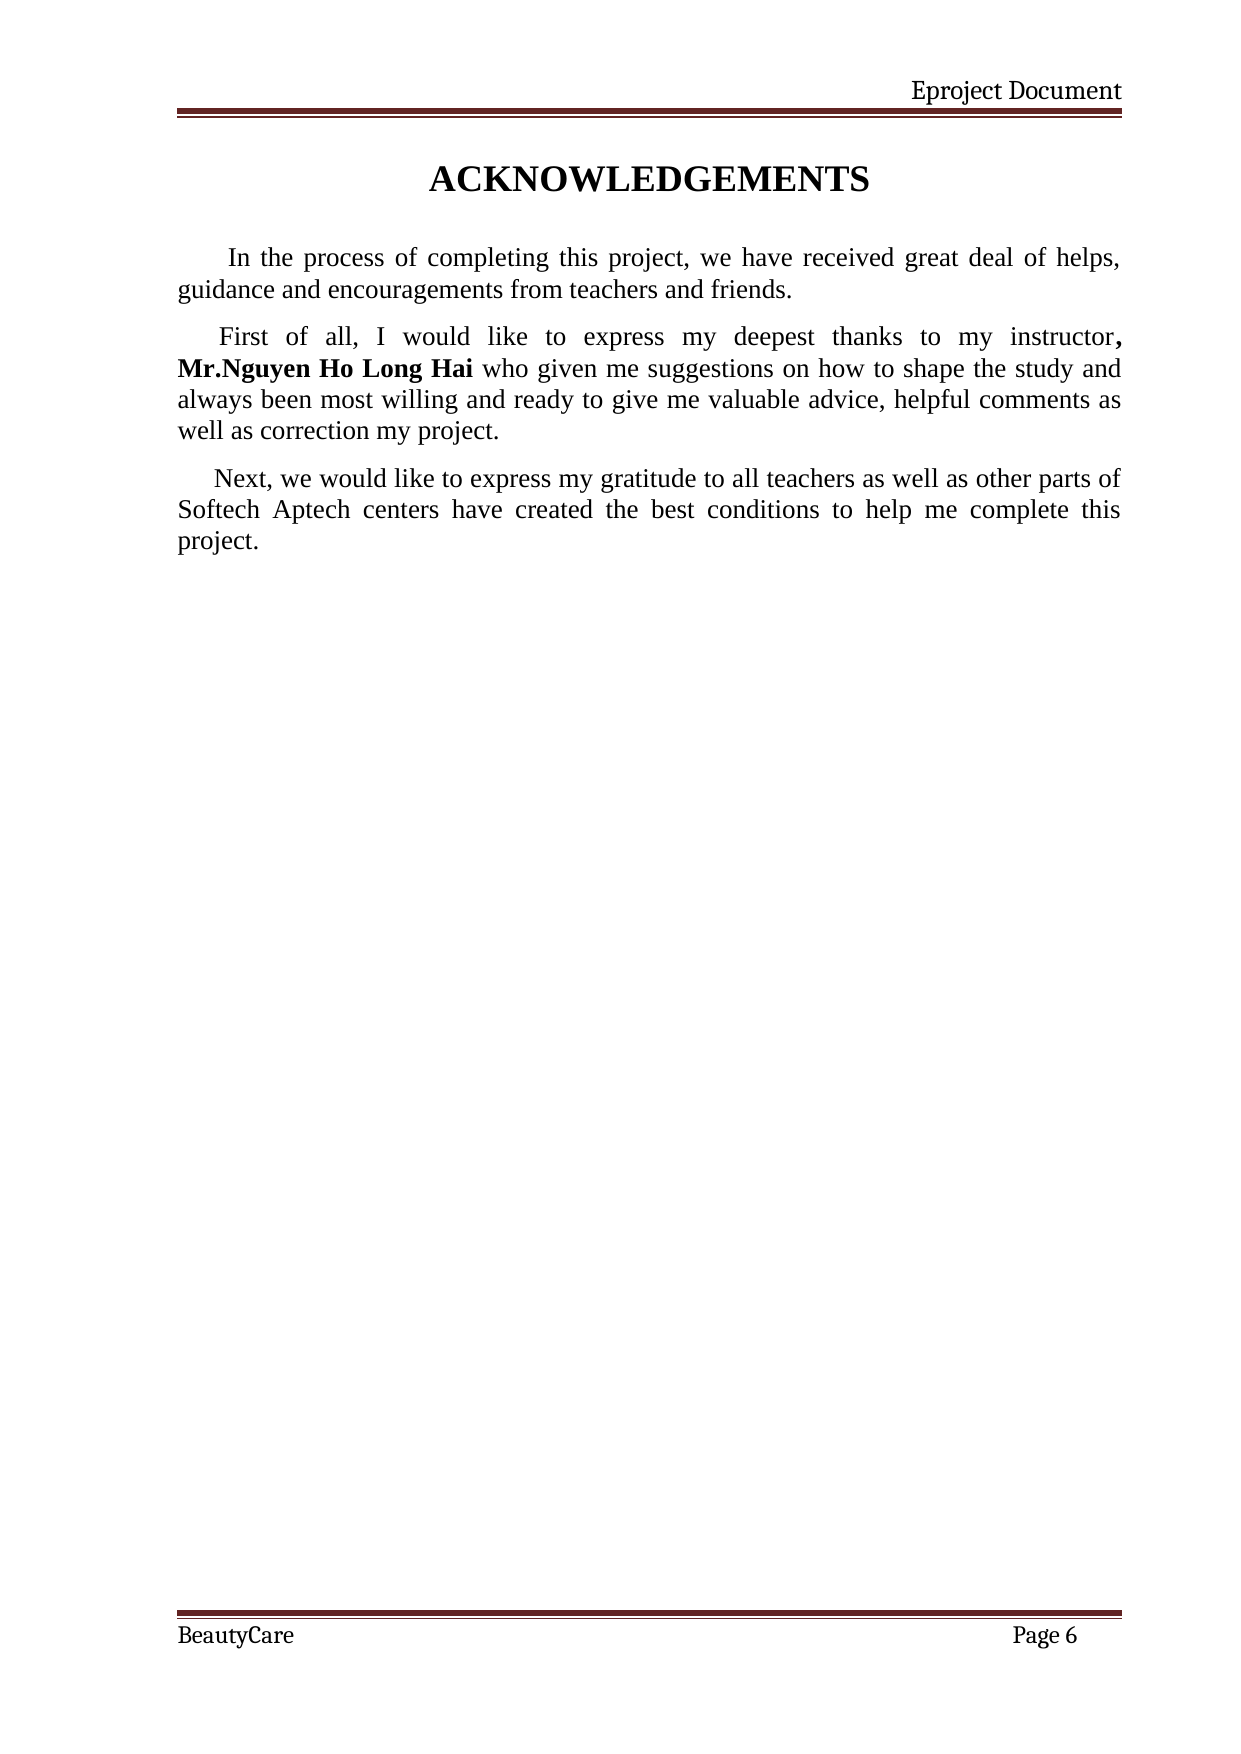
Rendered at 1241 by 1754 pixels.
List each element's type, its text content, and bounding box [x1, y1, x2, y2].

text In the process of completing this project, we have received great deal of helps, guidance and encouragements from teachers and friends. [177, 242, 1122, 304]
text Next, we would like to express my gratitude to all teachers as well as other parts of Softech Aptech centers have created the best conditions to help me complete this project. [177, 462, 1122, 555]
subtitle ACKNOWLEDGEMENTS [177, 157, 1122, 200]
text First of all, I would like to express my deepest thanks to my instructor, Mr.Nguyen Ho Long Hai who given me suggestions on how to shape the study and always been most willing and ready to give me valuable advice, helpful comments as well as correction my project. [177, 321, 1122, 445]
